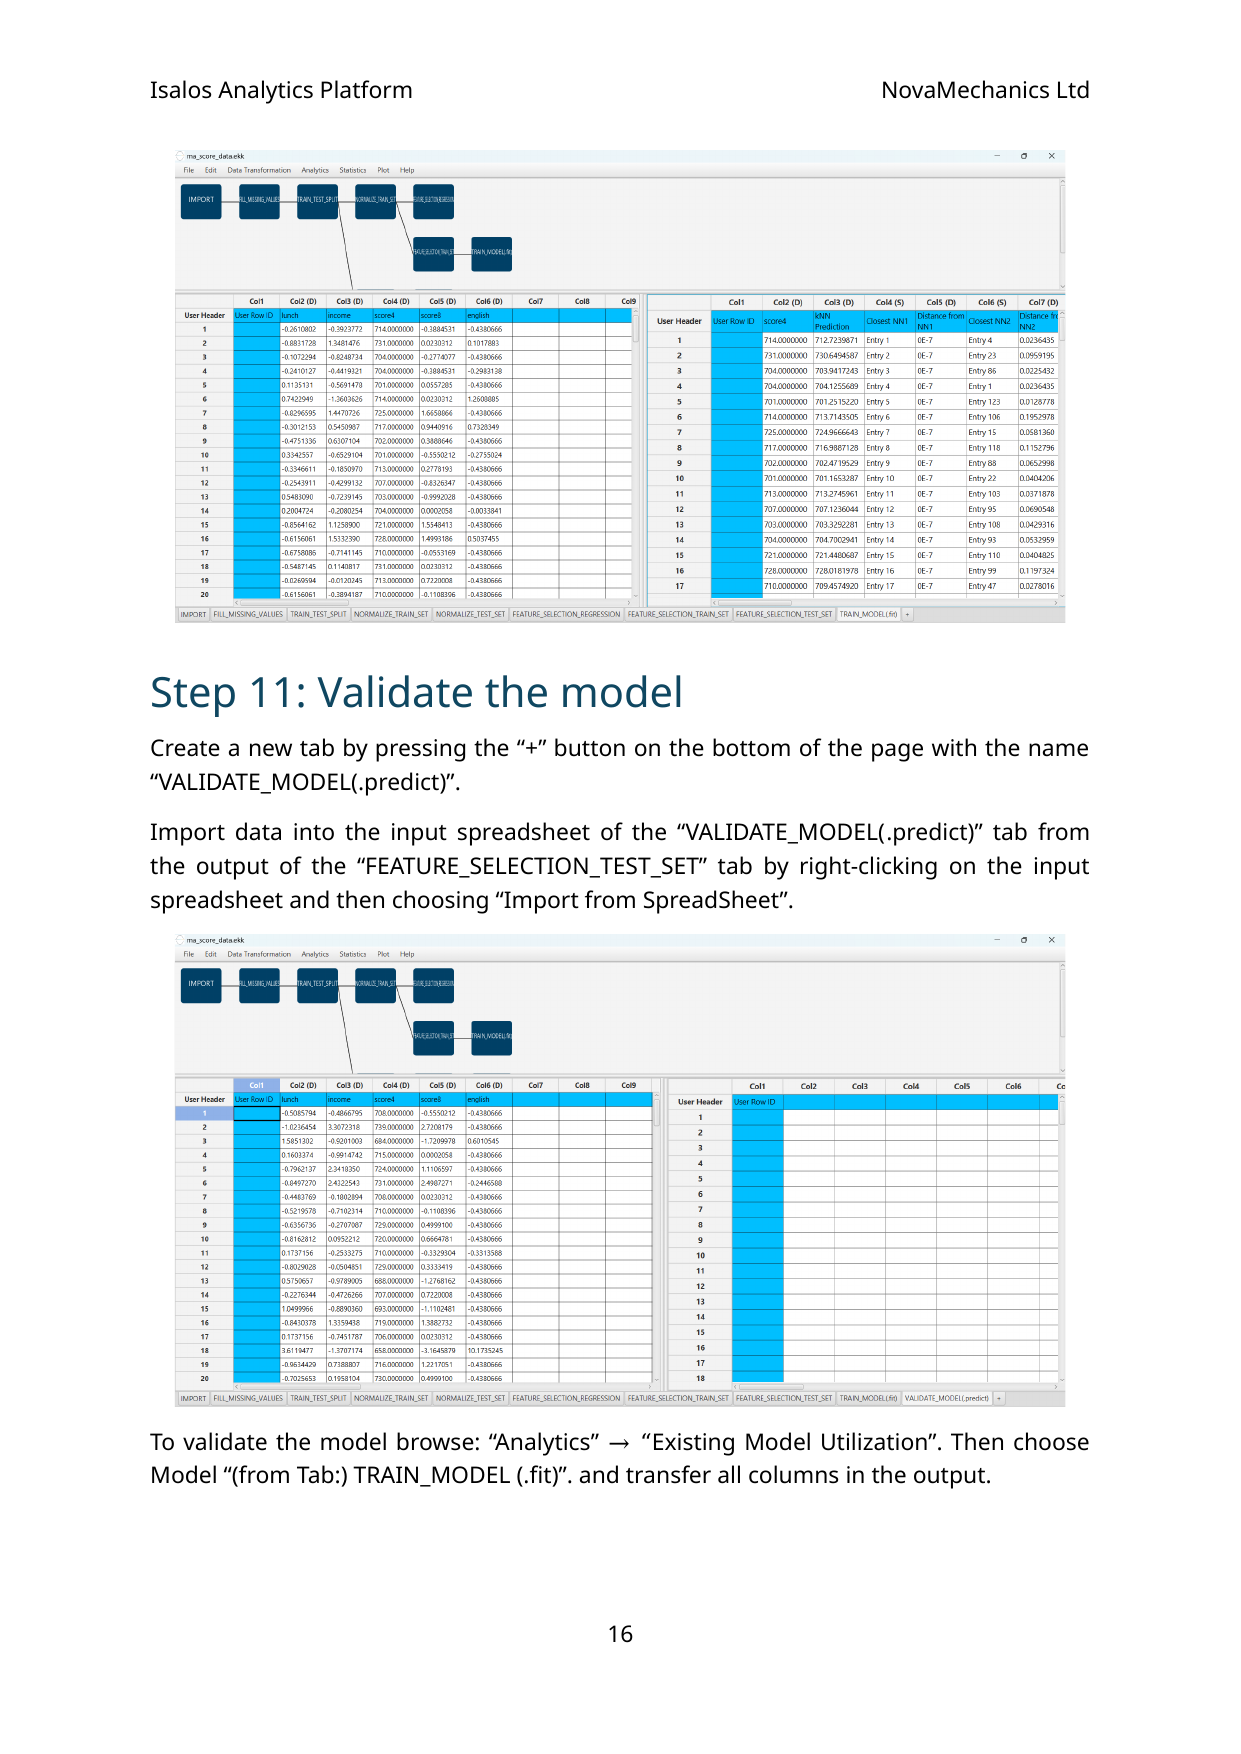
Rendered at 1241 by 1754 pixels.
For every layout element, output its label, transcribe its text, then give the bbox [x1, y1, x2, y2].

subtitle Step 11: Validate the model [150, 662, 1090, 719]
text Import data into the input spreadsheet of the “VALIDATE_MODEL(.predict)” tab from the output of the “FEATURE_SELECTION_TEST_SET” tab by right-clicking on the input spreadsheet and then choosing “Import from SpreadSheet”. [150, 816, 1090, 915]
picture [174, 934, 1066, 1407]
text To validate the model browse: “Analytics” → “Existing Model Utilization”. Then choose Model “(from Tab:) TRAIN_MODEL (.fit)”. and transfer all columns in the output. [150, 1426, 1090, 1491]
picture [175, 150, 1066, 623]
text Create a new tab by pressing the “+” button on the bottom of the page with the name “VALIDATE_MODEL(.predict)”. [150, 732, 1090, 797]
